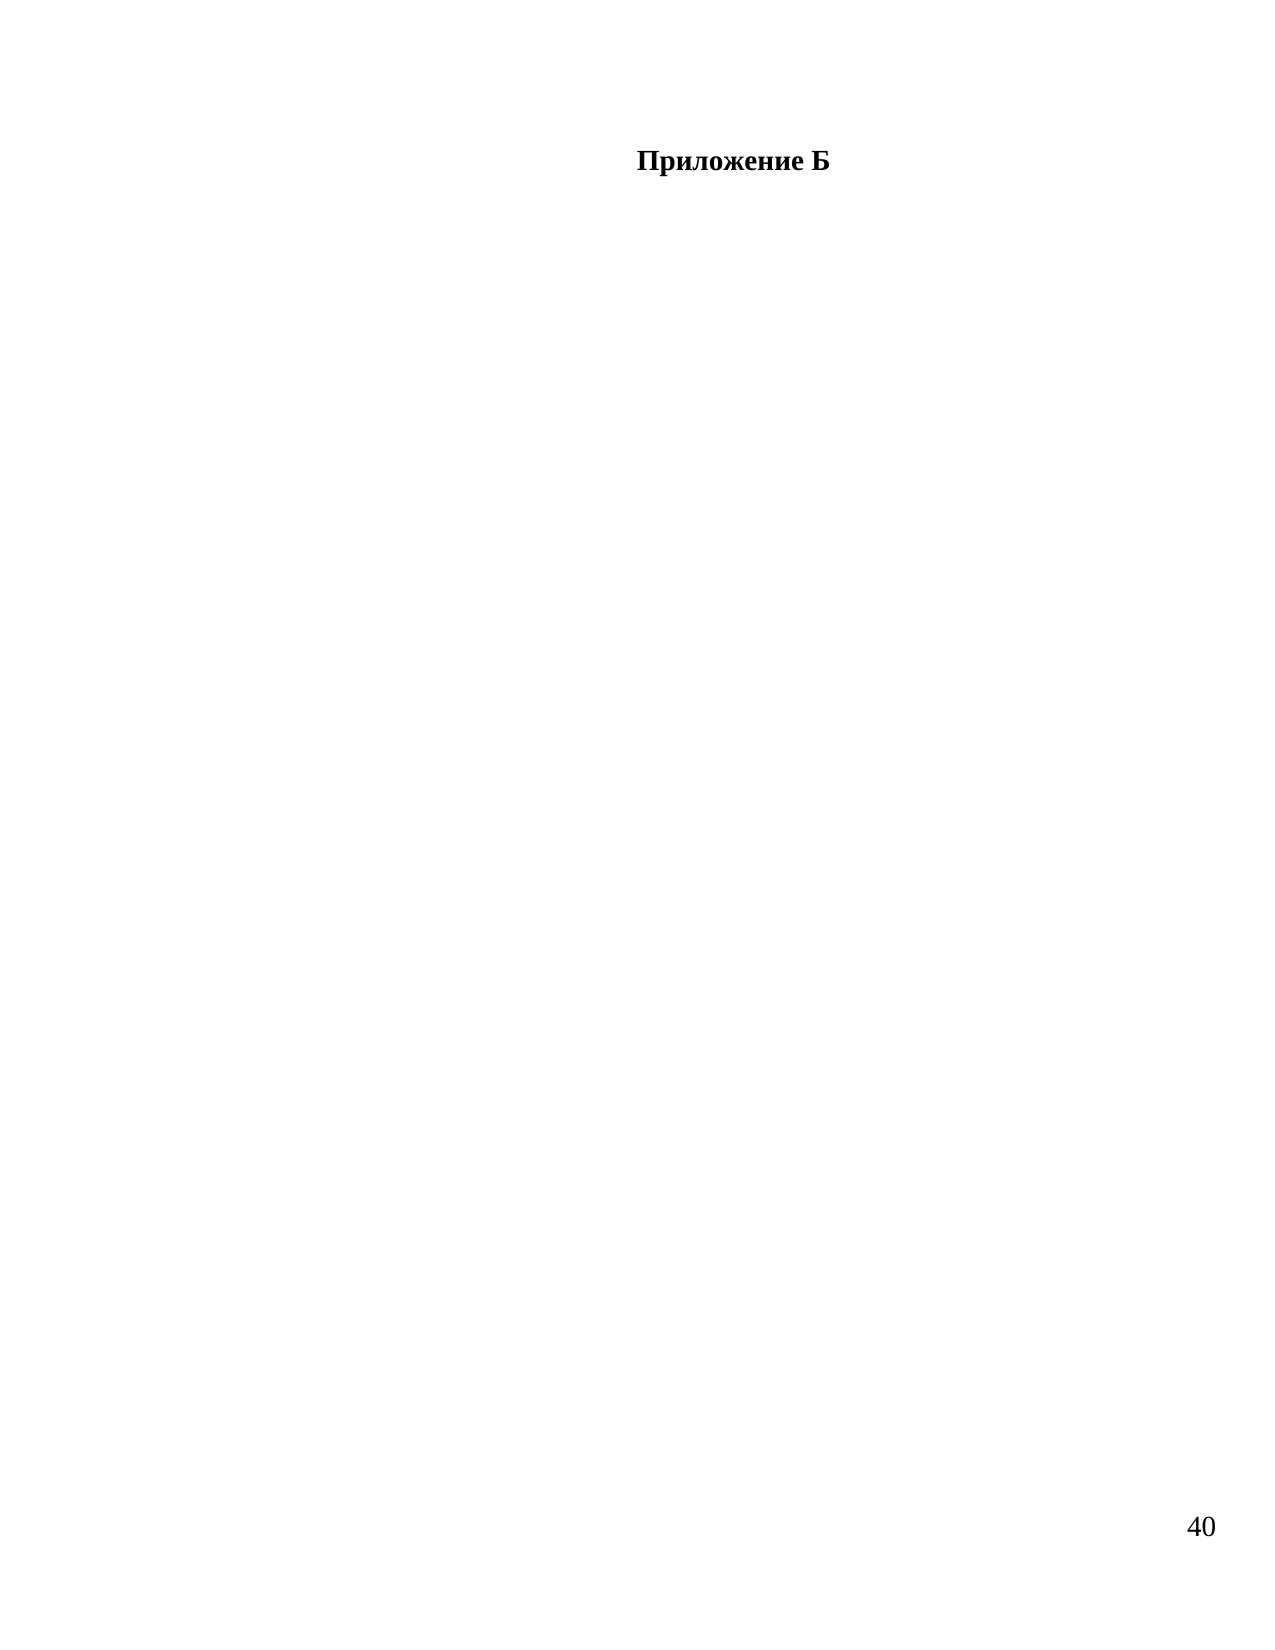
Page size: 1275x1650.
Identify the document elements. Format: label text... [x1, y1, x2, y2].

subtitle Приложение Б [177, 143, 1216, 177]
